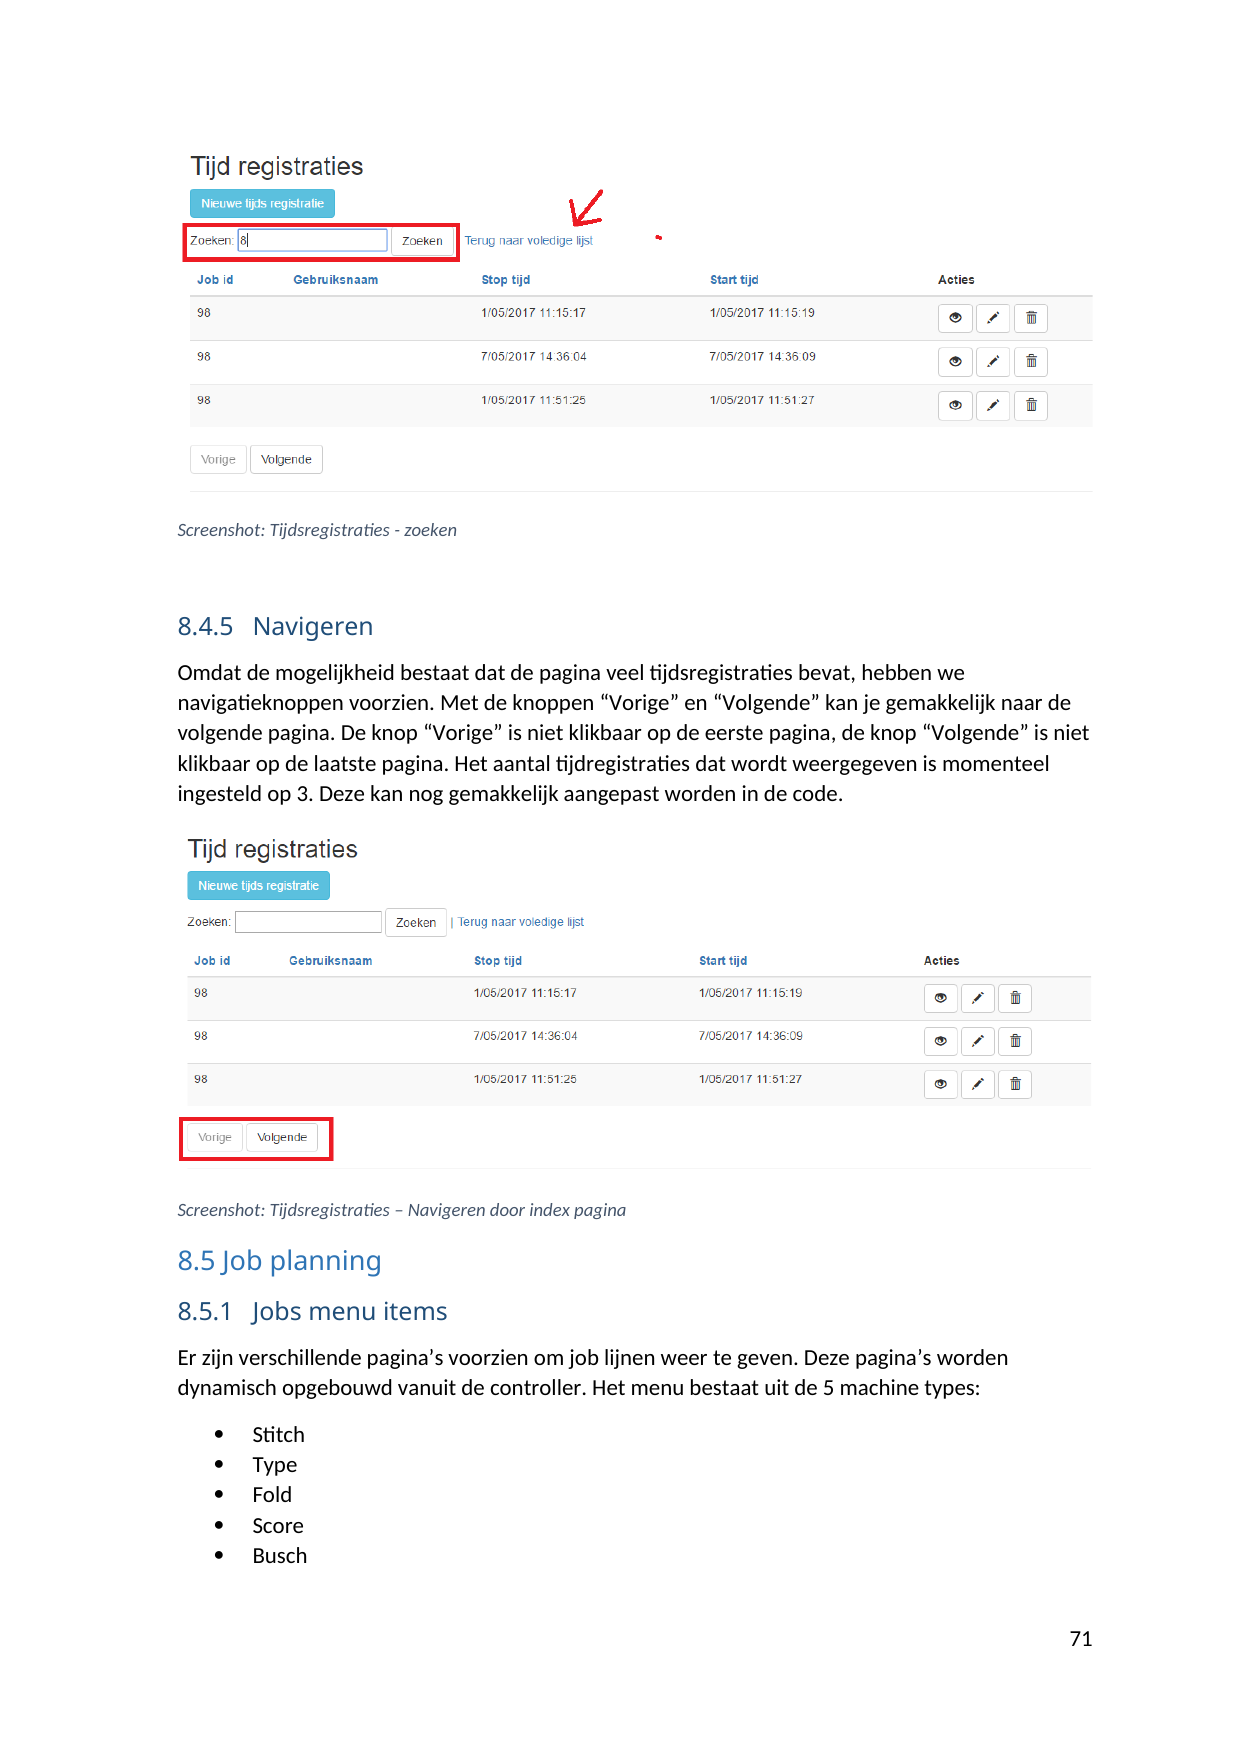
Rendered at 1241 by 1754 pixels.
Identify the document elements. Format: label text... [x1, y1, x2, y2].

text Screenshot: Tijdsregistraties - zoeken [177, 518, 1092, 541]
list Busch [215, 1541, 1092, 1569]
picture [177, 147, 1093, 500]
subtitle Job planning [177, 1241, 1092, 1278]
picture [177, 825, 1092, 1179]
subtitle Jobs menu items [177, 1294, 1092, 1328]
text Er zijn verschillende pagina’s voorzien om job lijnen weer te geven. Deze pagina’s worden dynamisch opgebouwd vanuit de controller. Het menu bestaat uit de 5 machine types: [177, 1343, 1092, 1401]
text Omdat de mogelijkheid bestaat dat de pagina veel tijdsregistraties bevat, hebben we navigatieknoppen voorzien. Met de knoppen “Vorige” en “Volgende” kan je gemakkelijk naar de volgende pagina. De knop “Vorige” is niet klikbaar op de eerste pagina, de knop “Volgende” is niet klikbaar op de laatste pagina. Het aantal tijdregistraties dat wordt weergegeven is momenteel ingesteld op 3. Deze kan nog gemakkelijk aangepast worden in de code. [177, 658, 1092, 807]
list Stitch [215, 1420, 1092, 1448]
list Fold [215, 1481, 1092, 1508]
text Screenshot: Tijdsregistraties – Navigeren door index pagina [177, 1198, 1092, 1221]
list Score [215, 1511, 1092, 1539]
list Type [215, 1450, 1092, 1478]
subtitle Navigeren [177, 609, 1092, 643]
